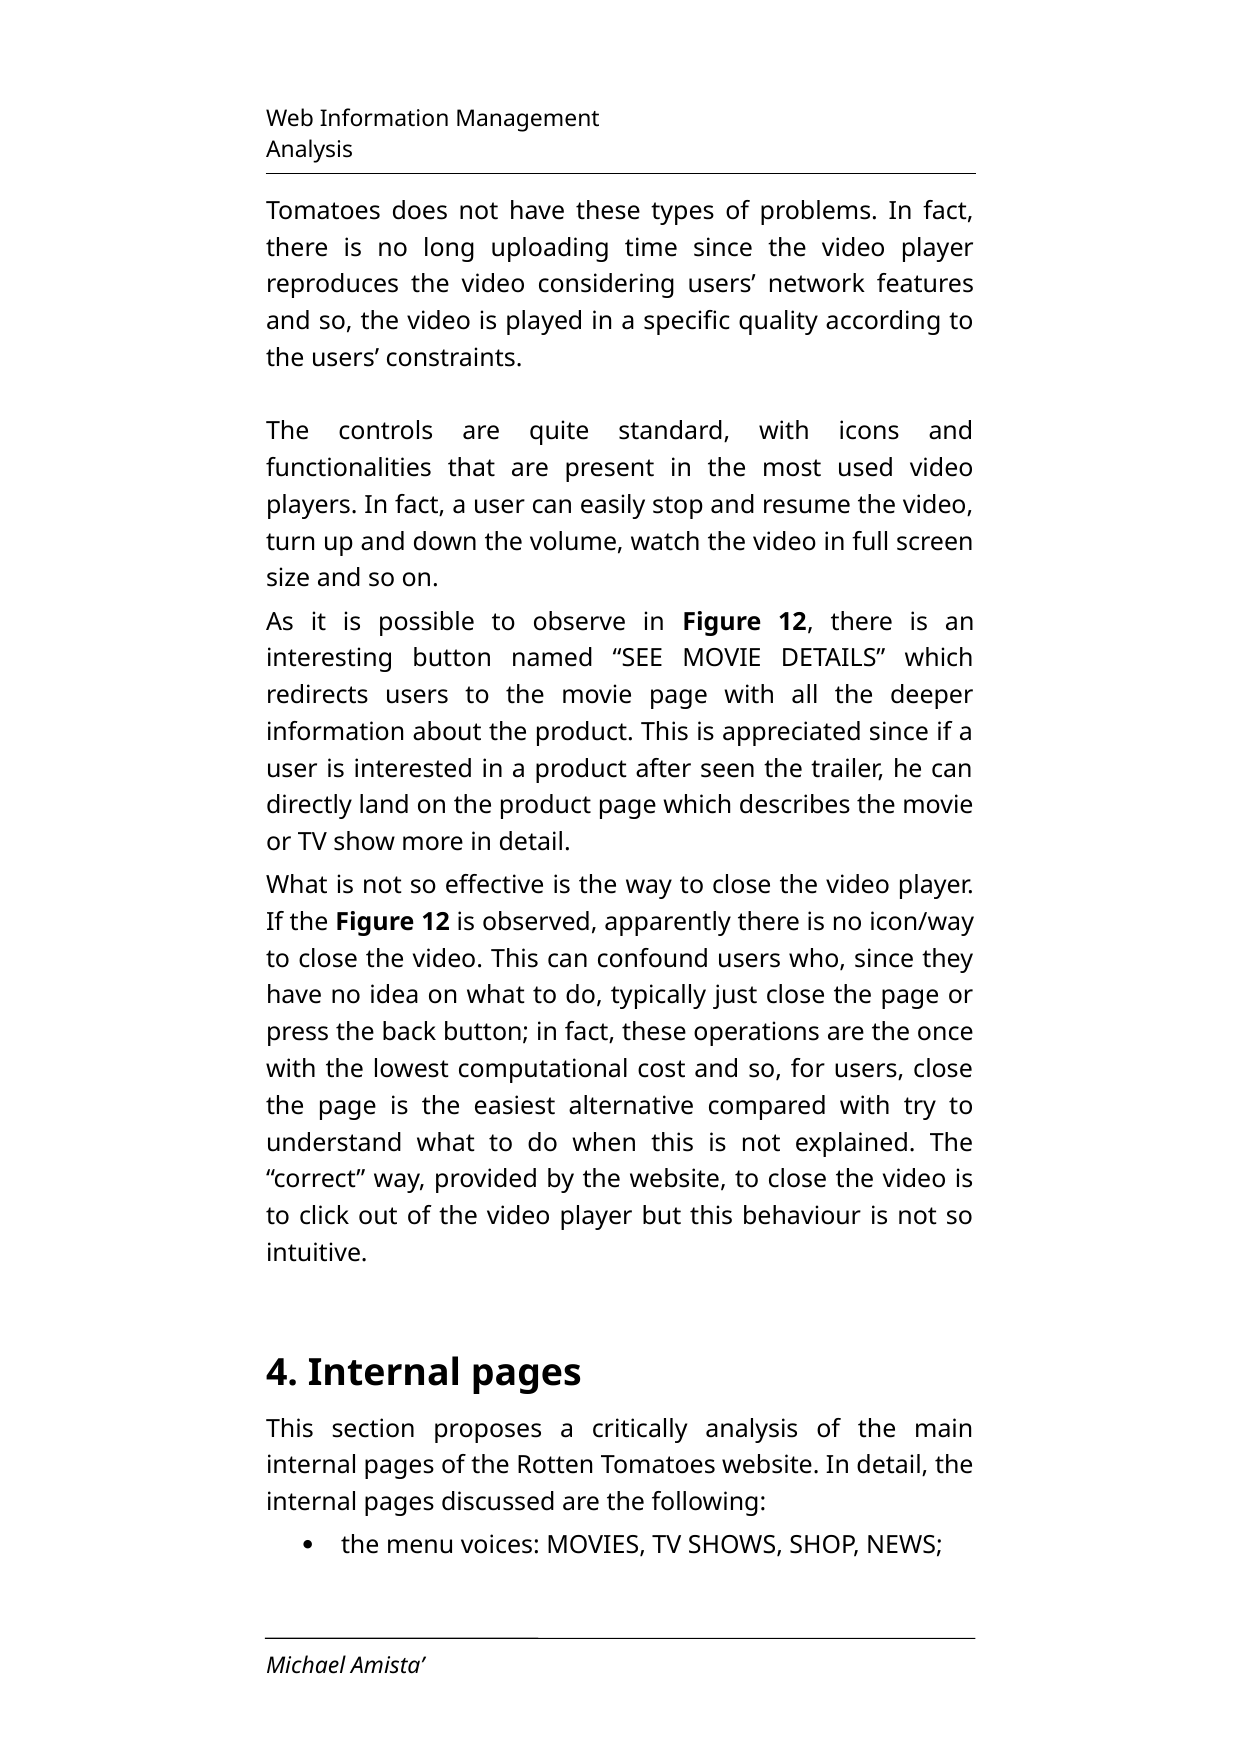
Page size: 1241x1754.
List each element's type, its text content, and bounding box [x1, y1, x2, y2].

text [266, 192, 974, 373]
text This section proposes a critically analysis of the main internal pages of the Rotten Tomatoes website. In detail, the internal pages discussed are the following: [266, 1410, 974, 1518]
text As it is possible to observe in Figure 12, there is an interesting button named “SEE MOVIE DETAILS” which redirects users to the movie page with all the deeper information about the product. This is appreciated since if a user is interested in a product after seen the trailer, he can directly land on the product page which describes the movie or TV show more in detail. [266, 603, 974, 858]
list the menu voices: MOVIES, TV SHOWS, SHOP, NEWS; [303, 1527, 974, 1561]
subtitle 4. Internal pages [266, 1345, 974, 1396]
text The controls are quite standard, with icons and functionalities that are present in the most used video players. In fact, a user can easily stop and resume the video, turn up and down the volume, watch the video in full screen size and so on. [266, 413, 974, 594]
text What is not so effective is the way to close the video player. If the Figure 12 is observed, apparently there is no icon/way to close the video. This can confound users who, since they have no idea on what to do, typically just close the page or press the back button; in fact, these operations are the once with the lowest computational cost and so, for users, close the page is the easiest alternative compared with try to understand what to do when this is not explained. The “correct” way, provided by the website, to close the video is to click out of the video player but this behaviour is not so intuitive. [266, 867, 974, 1268]
